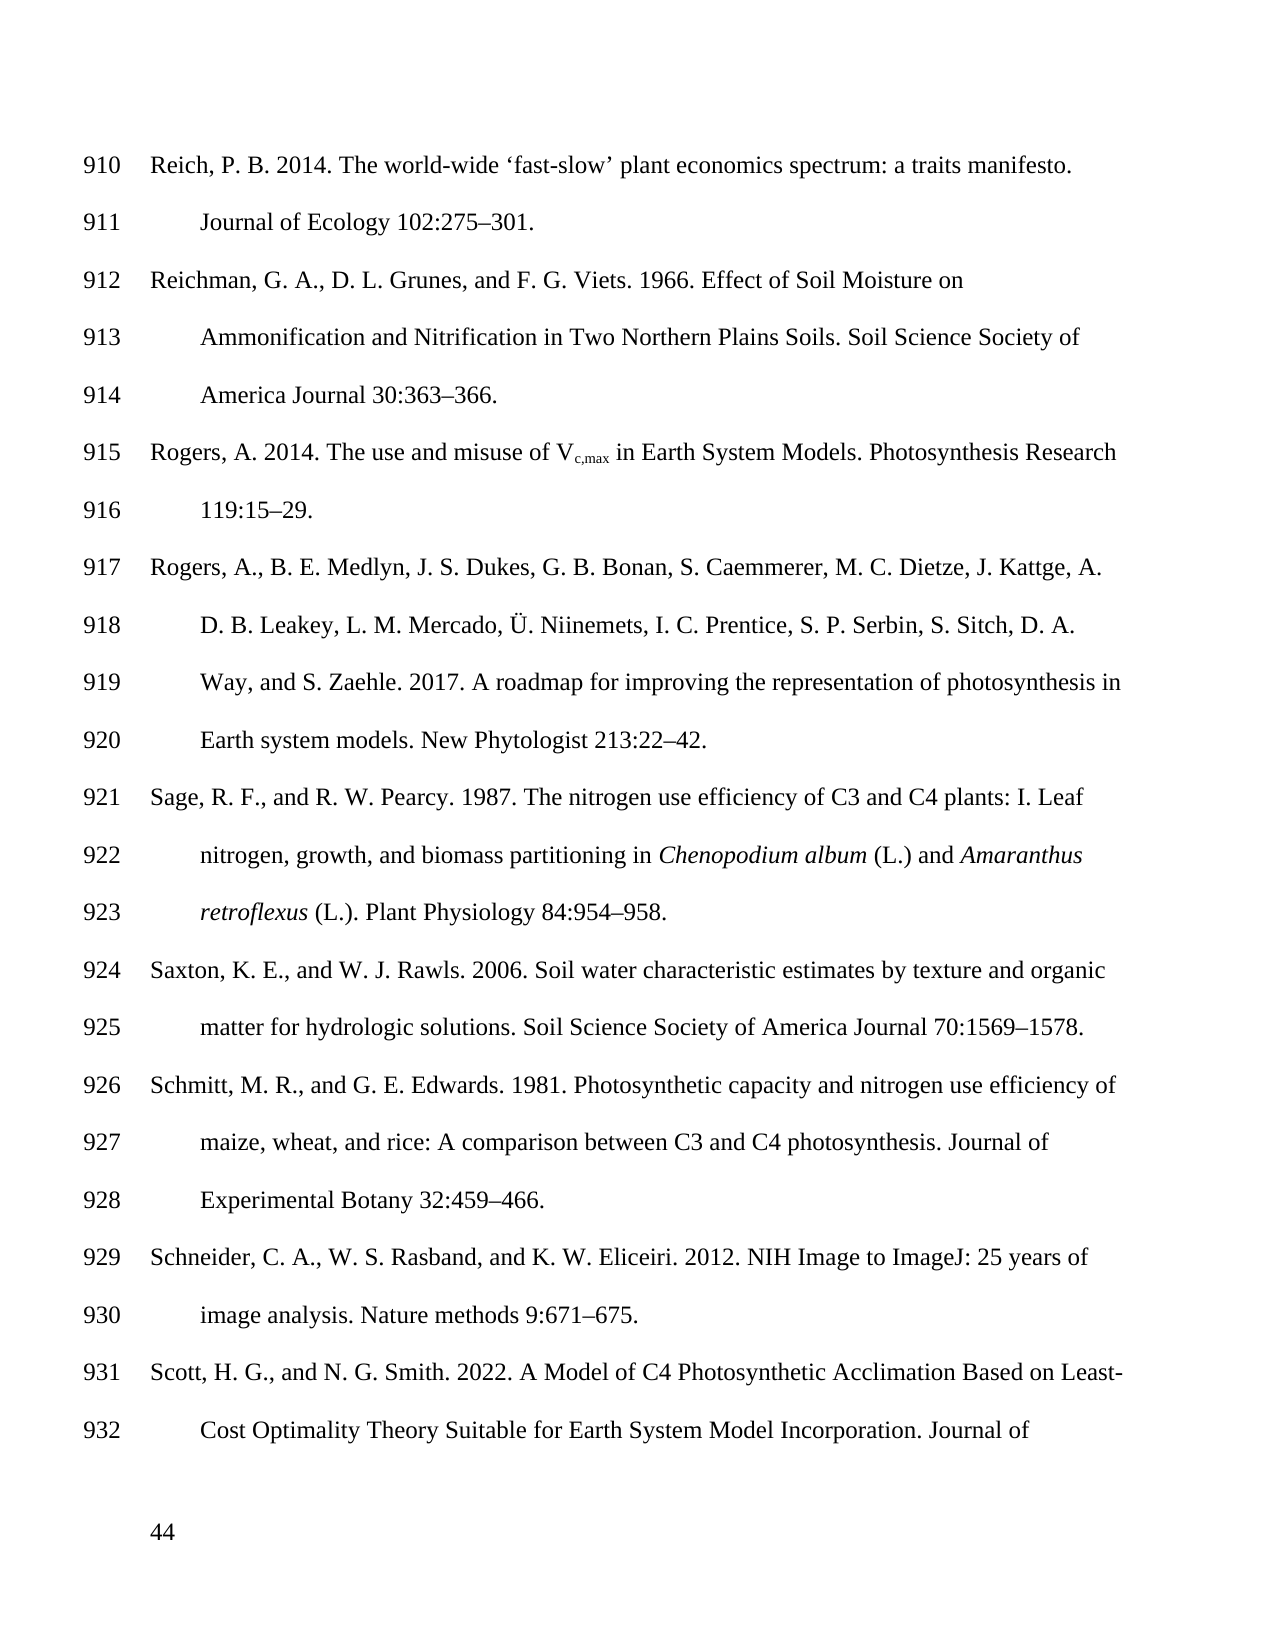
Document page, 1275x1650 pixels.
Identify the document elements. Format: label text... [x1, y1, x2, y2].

text Rogers, A., B. E. Medlyn, J. S. Dukes, G. B. Bonan, S. Caemmerer, M. C. Dietze, J. Kattge, A. D. B. Leakey, L. M. Mercado, Ü. Niinemets, I. C. Prentice, S. P. Serbin, S. Sitch, D. A. Way, and S. Zaehle. 2017. A roadmap for improving the representation of photosynthesis in Earth system models. New Phytologist 213:22–42. [150, 552, 1125, 754]
text Schneider, C. A., W. S. Rasband, and K. W. Eliceiri. 2012. NIH Image to ImageJ: 25 years of image analysis. Nature methods 9:671–675. [150, 1242, 1125, 1329]
text Sage, R. F., and R. W. Pearcy. 1987. The nitrogen use efficiency of C3 and C4 plants: I. Leaf nitrogen, growth, and biomass partitioning in Chenopodium album (L.) and Amaranthus retroflexus (L.). Plant Physiology 84:954–958. [150, 782, 1125, 926]
text Saxton, K. E., and W. J. Rawls. 2006. Soil water characteristic estimates by texture and organic matter for hydrologic solutions. Soil Science Society of America Journal 70:1569–1578. [150, 955, 1125, 1041]
text Rogers, A. 2014. The use and misuse of Vc,max in Earth System Models. Photosynthesis Research 119:15–29. [150, 437, 1125, 524]
text Reichman, G. A., D. L. Grunes, and F. G. Viets. 1966. Effect of Soil Moisture on Ammonification and Nitrification in Two Northern Plains Soils. Soil Science Society of America Journal 30:363–366. [150, 265, 1125, 409]
text Schmitt, M. R., and G. E. Edwards. 1981. Photosynthetic capacity and nitrogen use efficiency of maize, wheat, and rice: A comparison between C3 and C4 photosynthesis. Journal of Experimental Botany 32:459–466. [150, 1070, 1125, 1214]
text Reich, P. B. 2014. The world-wide ‘fast-slow’ plant economics spectrum: a traits manifesto. Journal of Ecology 102:275–301. [150, 150, 1125, 236]
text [150, 1357, 1125, 1444]
